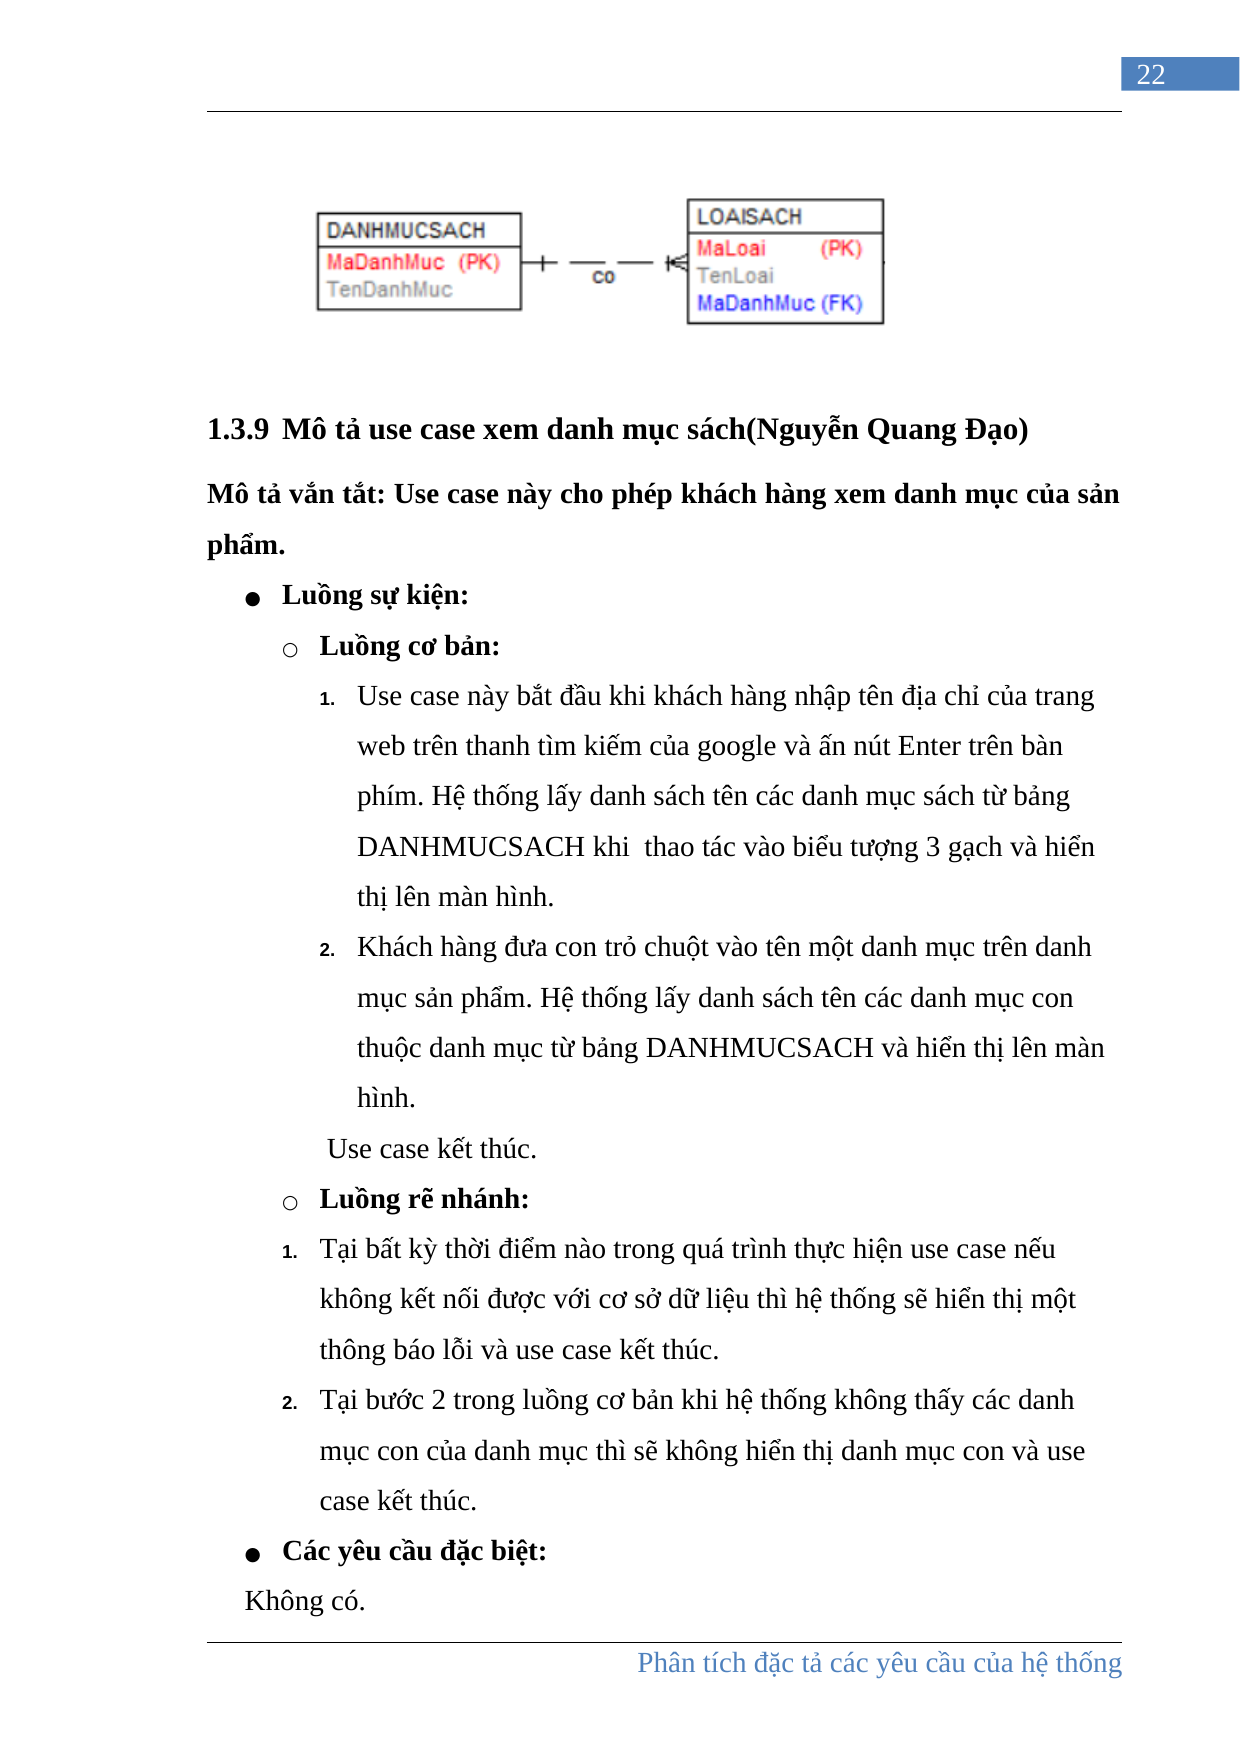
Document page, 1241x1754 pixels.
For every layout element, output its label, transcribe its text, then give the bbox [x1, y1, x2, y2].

list Các yêu cầu đặc biệt: [244, 1533, 1122, 1567]
list Luồng rẽ nhánh: [282, 1181, 1122, 1214]
picture [281, 147, 886, 373]
list Khách hàng đưa con trỏ chuột vào tên một danh mục trên danh mục sản phẩm. Hệ thống lấy danh sách tên các danh mục con thuộc danh mục từ bảng DANHMUCSACH và hiển thị lên màn hình. [319, 929, 1122, 1114]
list Tại bước 2 trong luồng cơ bản khi hệ thống không thấy các danh mục con của danh mục thì sẽ không hiển thị danh mục con và use case kết thúc. [282, 1382, 1122, 1516]
list Luồng sự kiện: [244, 577, 1122, 611]
list Luồng cơ bản: [282, 628, 1122, 661]
list Tại bất kỳ thời điểm nào trong quá trình thực hiện use case nếu không kết nối được với cơ sở dữ liệu thì hệ thống sẽ hiển thị một thông báo lỗi và use case kết thúc. [282, 1231, 1122, 1366]
subtitle Mô tả use case xem danh mục sách(Nguyễn Quang Đạo) [207, 410, 1122, 446]
text Không có. [244, 1583, 1122, 1617]
text Use case kết thúc. [319, 1131, 1122, 1164]
list Use case này bắt đầu khi khách hàng nhập tên địa chỉ của trang web trên thanh tìm kiếm của google và ấn nút Enter trên bàn phím. Hệ thống lấy danh sách tên các danh mục sách từ bảng DANHMUCSACH khi thao tác vào biểu tượng 3 gạch và hiển thị lên màn hình. [319, 678, 1122, 913]
text Mô tả vắn tắt: Use case này cho phép khách hàng xem danh mục của sản phẩm. [207, 477, 1122, 561]
